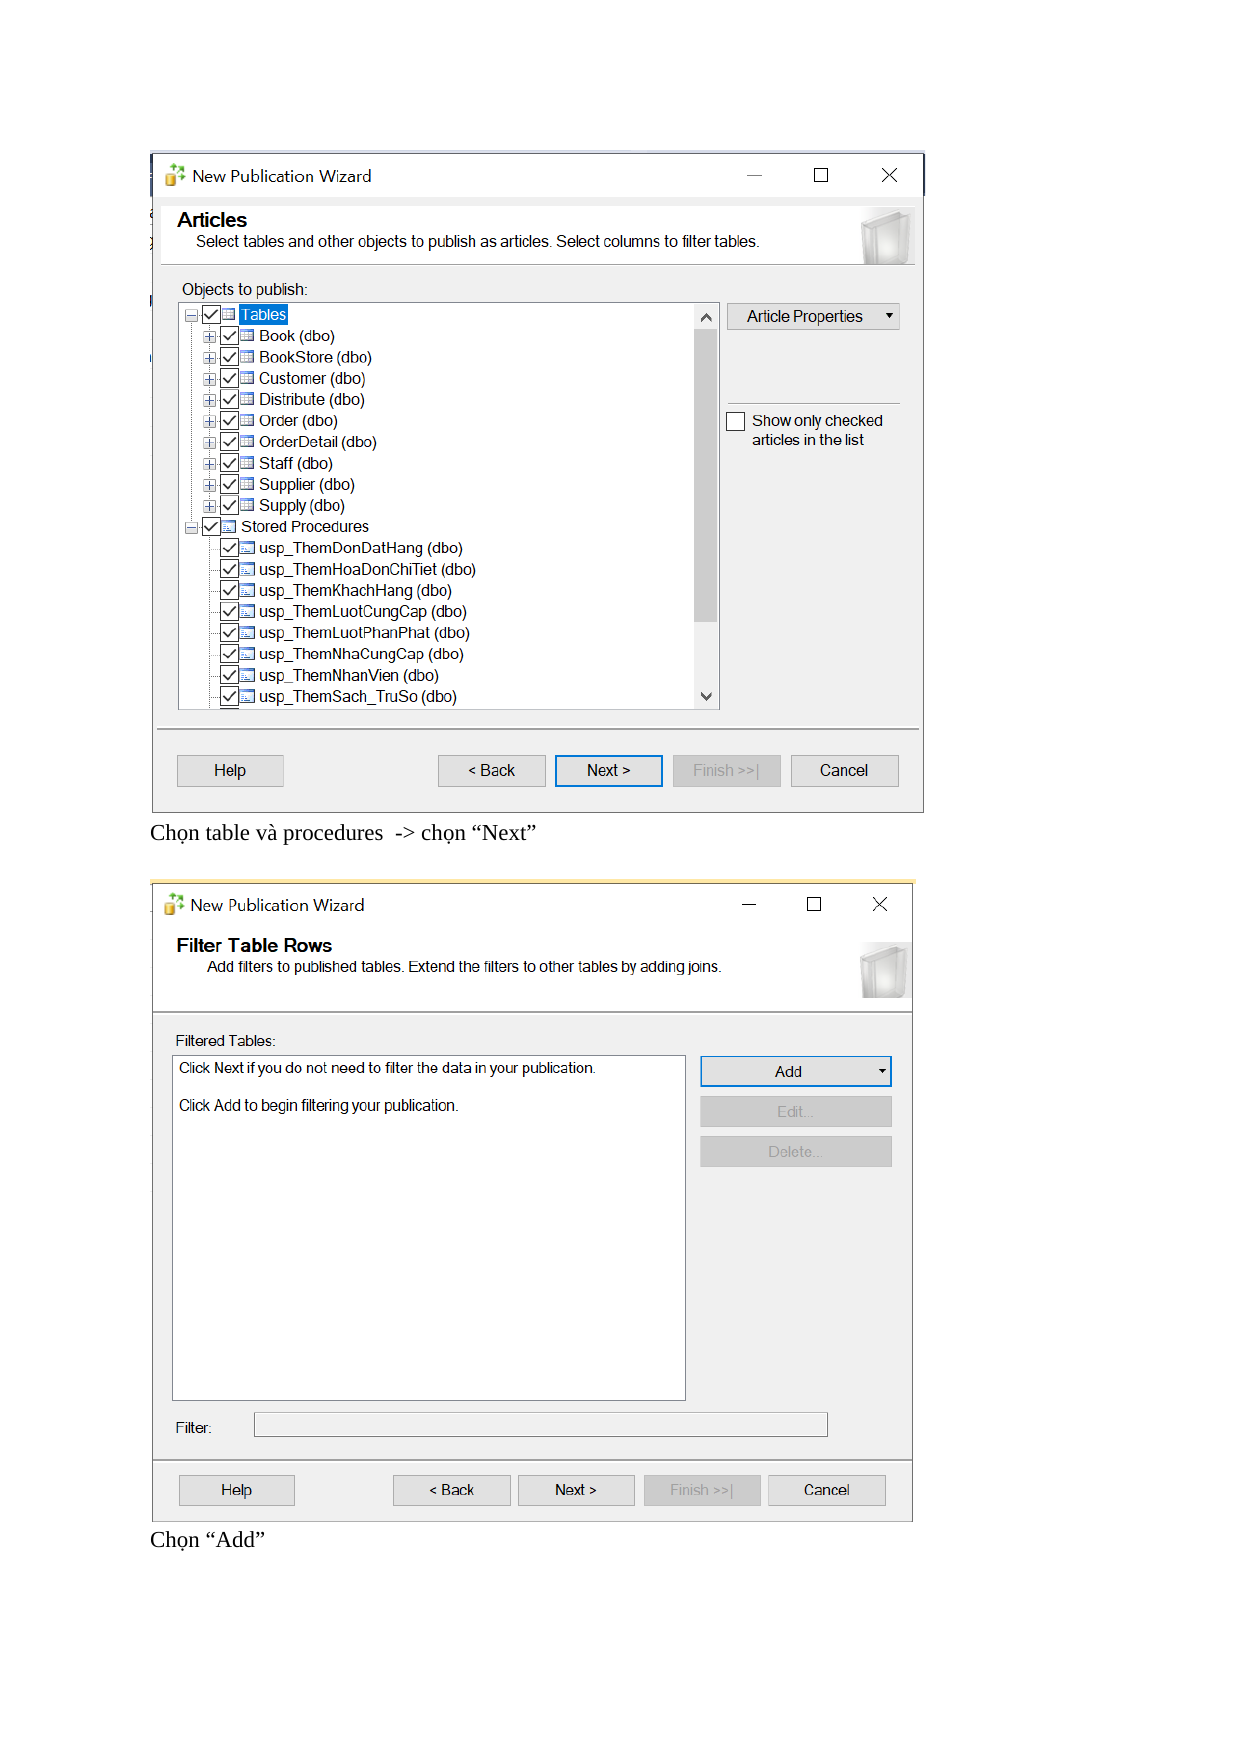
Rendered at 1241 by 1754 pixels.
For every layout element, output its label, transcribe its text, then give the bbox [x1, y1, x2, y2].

picture [150, 879, 916, 1522]
text Chọn table và procedures -> chọn “Next” [150, 819, 1090, 846]
picture [150, 150, 926, 816]
text Chọn “Add” [150, 1526, 1090, 1552]
